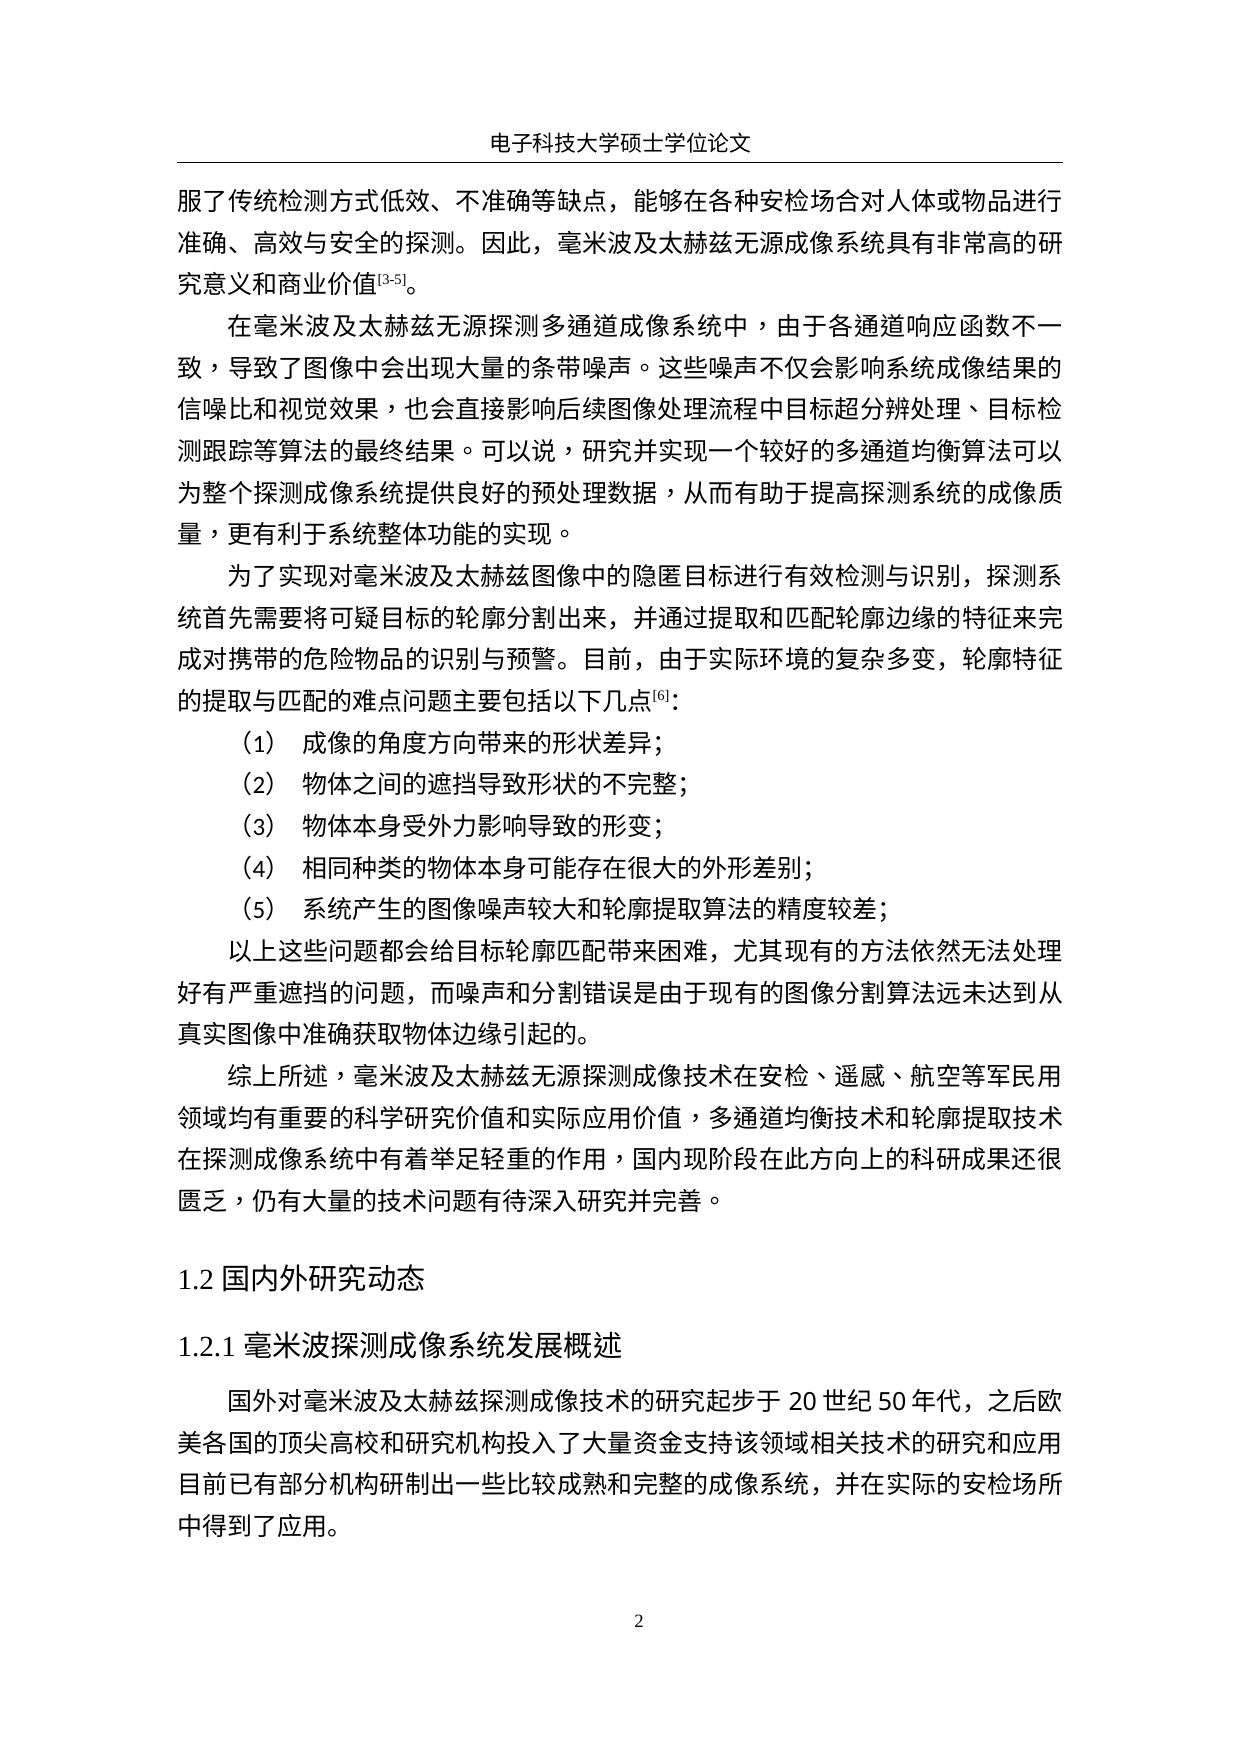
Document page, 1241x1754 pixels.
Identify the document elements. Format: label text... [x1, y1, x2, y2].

text 以上这些问题都会给目标轮廓匹配带来困难，尤其现有的方法依然无法处理好有严重遮挡的问题，而噪声和分割错误是由于现有的图像分割算法远未达到从真实图像中准确获取物体边缘引起的。 [177, 927, 1063, 1052]
list 相同种类的物体本身可能存在很大的外形差别； [227, 844, 1063, 886]
list 物体本身受外力影响导致的形变； [227, 802, 1063, 844]
list 成像的角度方向带来的形状差异； [227, 719, 1063, 761]
list 物体之间的遮挡导致形状的不完整； [227, 761, 1063, 802]
text 国外对毫米波及太赫兹探测成像技术的研究起步于20世纪50年代，之后欧美各国的顶尖高校和研究机构投入了大量资金支持该领域相关技术的研究和应用。目前已有部分机构研制出一些比较成熟和完整的成像系统，并在实际的安检场所中得到了应用。 [177, 1377, 1063, 1544]
text 在毫米波及太赫兹无源探测多通道成像系统中，由于各通道响应函数不一致，导致了图像中会出现大量的条带噪声。这些噪声不仅会影响系统成像结果的信噪比和视觉效果，也会直接影响后续图像处理流程中目标超分辨处理、目标检测跟踪等算法的最终结果。可以说，研究并实现一个较好的多通道均衡算法可以为整个探测成像系统提供良好的预处理数据，从而有助于提高探测系统的成像质量，更有利于系统整体功能的实现。 [177, 302, 1063, 552]
text 为了实现对毫米波及太赫兹图像中的隐匿目标进行有效检测与识别，探测系统首先需要将可疑目标的轮廓分割出来，并通过提取和匹配轮廓边缘的特征来完成对携带的危险物品的识别与预警。目前，由于实际环境的复杂多变，轮廓特征的提取与匹配的难点问题主要包括以下几点[6]： [177, 552, 1063, 719]
text 1.2.1 毫米波探测成像系统发展概述 [177, 1323, 1063, 1365]
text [177, 177, 1063, 302]
text 1.2 国内外研究动态 [177, 1256, 1063, 1298]
text 综上所述，毫米波及太赫兹无源探测成像技术在安检、遥感、航空等军民用领域均有重要的科学研究价值和实际应用价值，多通道均衡技术和轮廓提取技术在探测成像系统中有着举足轻重的作用，国内现阶段在此方向上的科研成果还很匮乏，仍有大量的技术问题有待深入研究并完善。 [177, 1052, 1063, 1219]
list 系统产生的图像噪声较大和轮廓提取算法的精度较差； [227, 886, 1063, 927]
